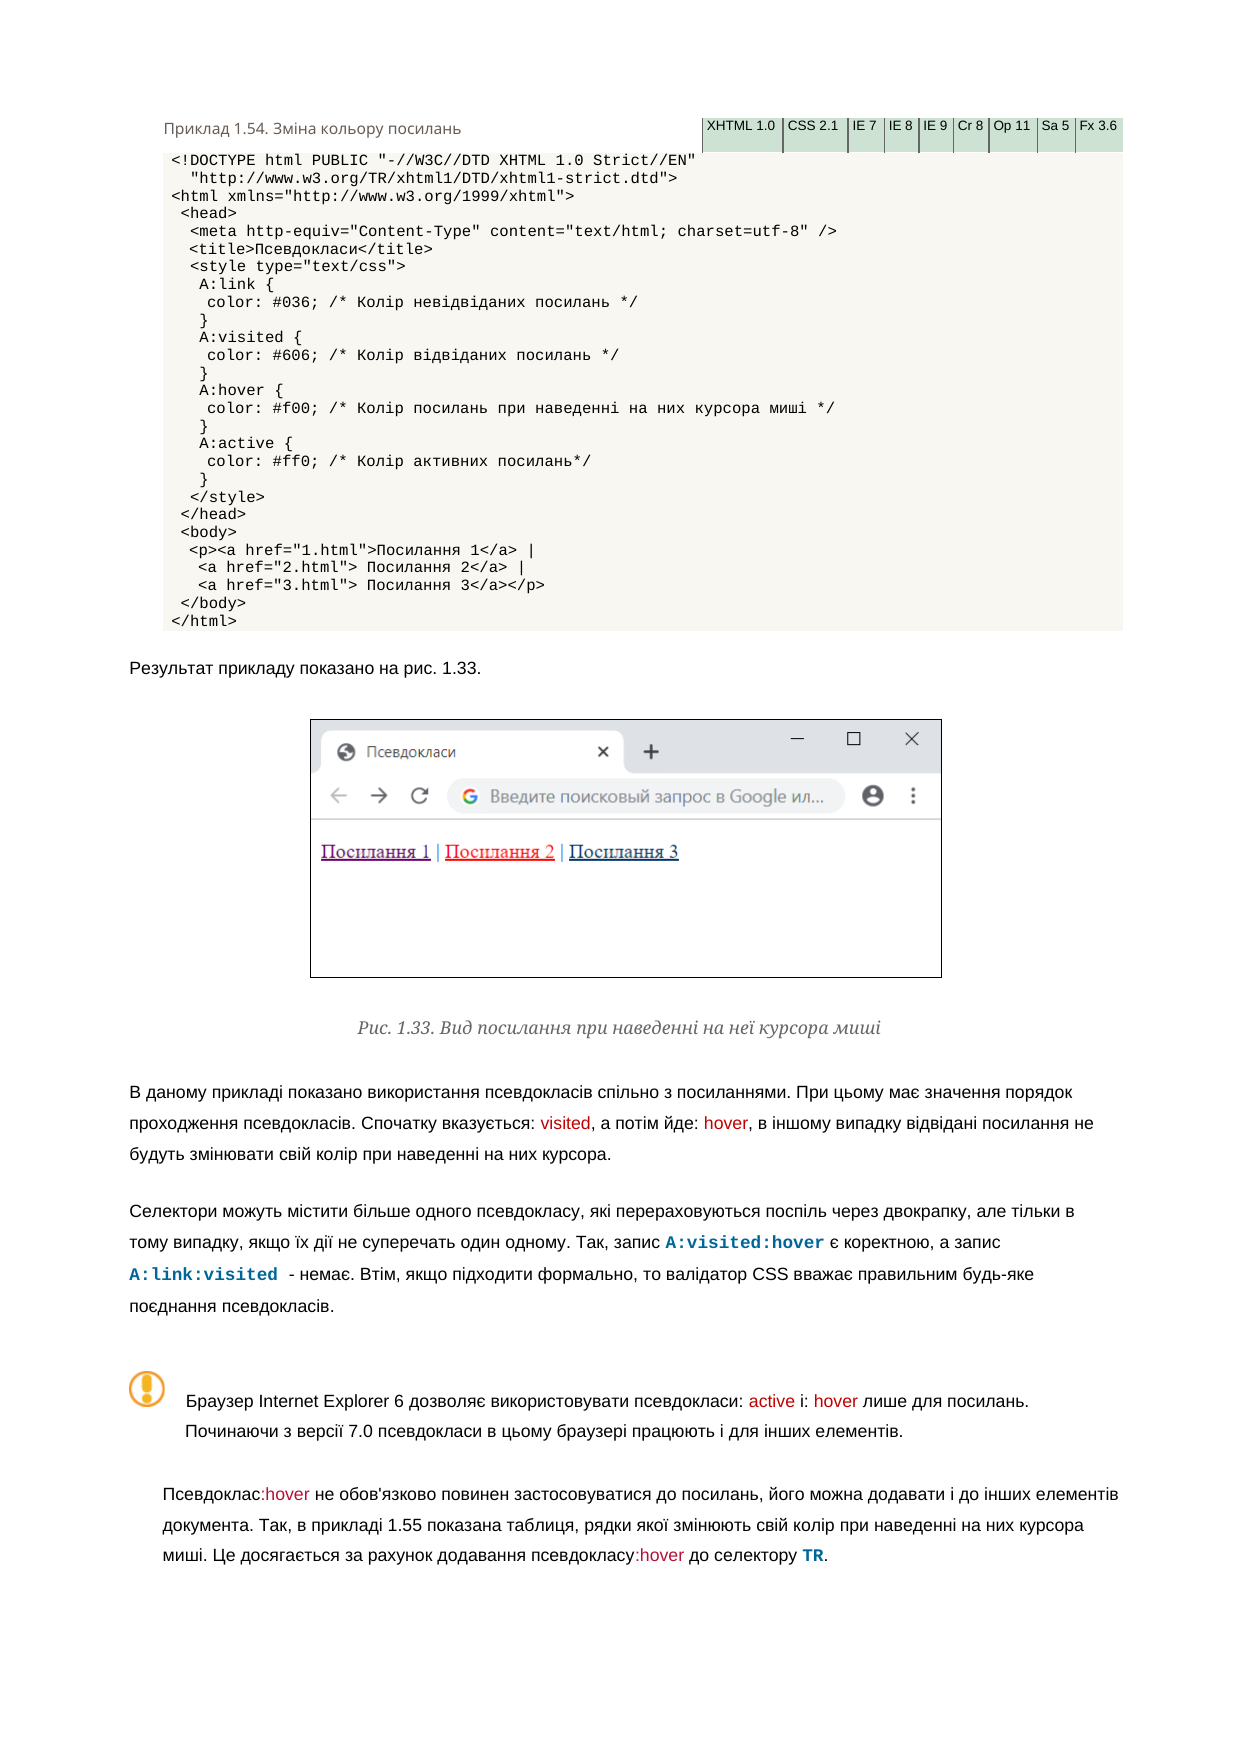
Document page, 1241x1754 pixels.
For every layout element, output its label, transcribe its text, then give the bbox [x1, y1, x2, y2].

text Селектори можуть містити більше одного псевдокласу, які перераховуються поспіль через двокрапку, але тільки в тому випадку, якщо їх дії не суперечать один одному. Так, запис A:visited:hover є коректною, а запис A:link:visited - немає. Втім, якщо підходити формально, то валідатор CSS вважає правильним будь-яке поєднання псевдокласів. [129, 1201, 1109, 1316]
table_header IE 7 [849, 118, 884, 152]
table_header CSS 2.1 [784, 118, 847, 152]
table_header XHTML 1.0 [703, 118, 782, 152]
text Результат прикладу показано на рис. 1.33. [129, 658, 1122, 678]
table_header Op 11 [990, 118, 1037, 152]
text Псевдоклас:hover не обов'язково повинен застосовуватися до посилань, його можна додавати і до інших елементів документа. Так, в прикладі 1.55 показана таблиця, рядки якої змінюють свій колір при наведенні на них курсора миші. Це досягається за рахунок додавання псевдокласу:hover до селектору TR. [162, 1484, 1122, 1567]
table_header IE 9 [920, 118, 953, 152]
table_header Sa 5 [1038, 118, 1075, 152]
table_header Cr 8 [954, 118, 988, 152]
picture [129, 1371, 165, 1407]
table_header Fx 3.6 [1076, 118, 1123, 152]
text В даному прикладі показано використання псевдокласів спільно з посиланнями. При цьому має значення порядок проходження псевдокласів. Спочатку вказується: visited, а потім йде: hover, в іншому випадку відвідані посилання не будуть змінювати свій колір при наведенні на них курсора. [129, 1082, 1097, 1164]
text Рис. 1.33. Вид посилання при наведенні на неї курсора миші [266, 1015, 973, 1039]
picture [311, 720, 941, 977]
table_header IE 8 [885, 118, 918, 152]
table_cell <!DOCTYPE html PUBLIC "-//W3C//DTD XHTML 1.0 Strict//EN" "http://www.w3.org/TR/xhtml1/DTD/xhtml1-strict.dtd"> <html xmlns="http://www.w3.org/1999/xhtml"> <head> <meta http-equiv="Content-Type" content="text/html; charset=utf-8" /> <title>Псевдокласи</title> <style type="text/css"> A:link { color: #036; /* Колір невідвіданих посилань */ } A:visited { color: #606; /* Колір відвіданих посилань */ } A:hover { color: #f00; /* Колір посилань при наведенні на них курсора миші */ } A:active { color: #ff0; /* Колір активних посилань*/ } </style> </head> <body> <p><a href="1.html">Посилання 1</a> | <a href="2.html"> Посилання 2</a> | <a href="3.html"> Посилання 3</a></p> </body> </html> [163, 153, 1123, 631]
text Браузер Internet Explorer 6 дозволяє використовувати псевдокласи: active і: hover лише для посилань. Починаючи з версії 7.0 псевдокласи в цьому браузері працюють і для інших елементів. [129, 1371, 1092, 1441]
table_header Приклад 1.54. Зміна кольору посилань [163, 118, 702, 152]
